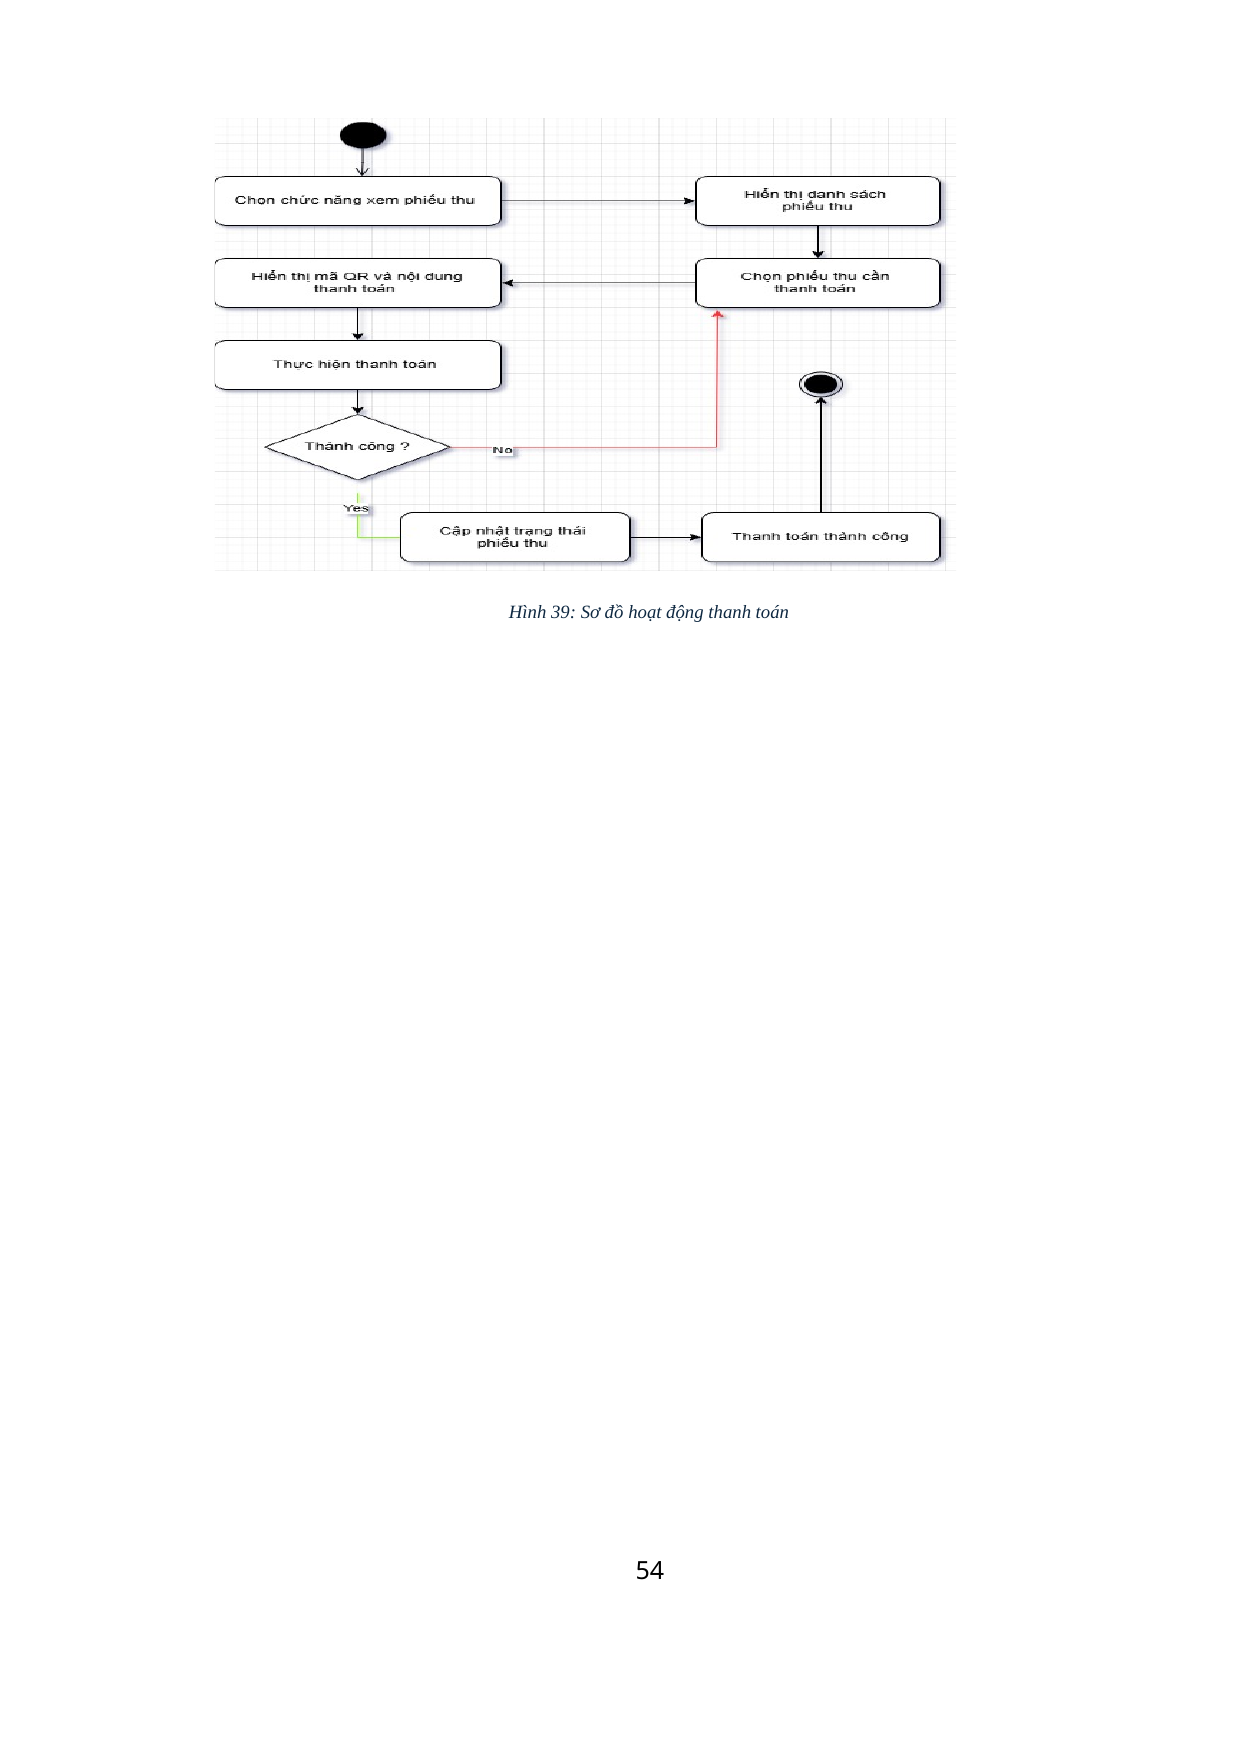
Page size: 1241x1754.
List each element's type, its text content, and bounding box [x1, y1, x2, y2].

text Hình 39: Sơ đồ hoạt động thanh toán [177, 601, 1122, 622]
picture [214, 118, 957, 571]
